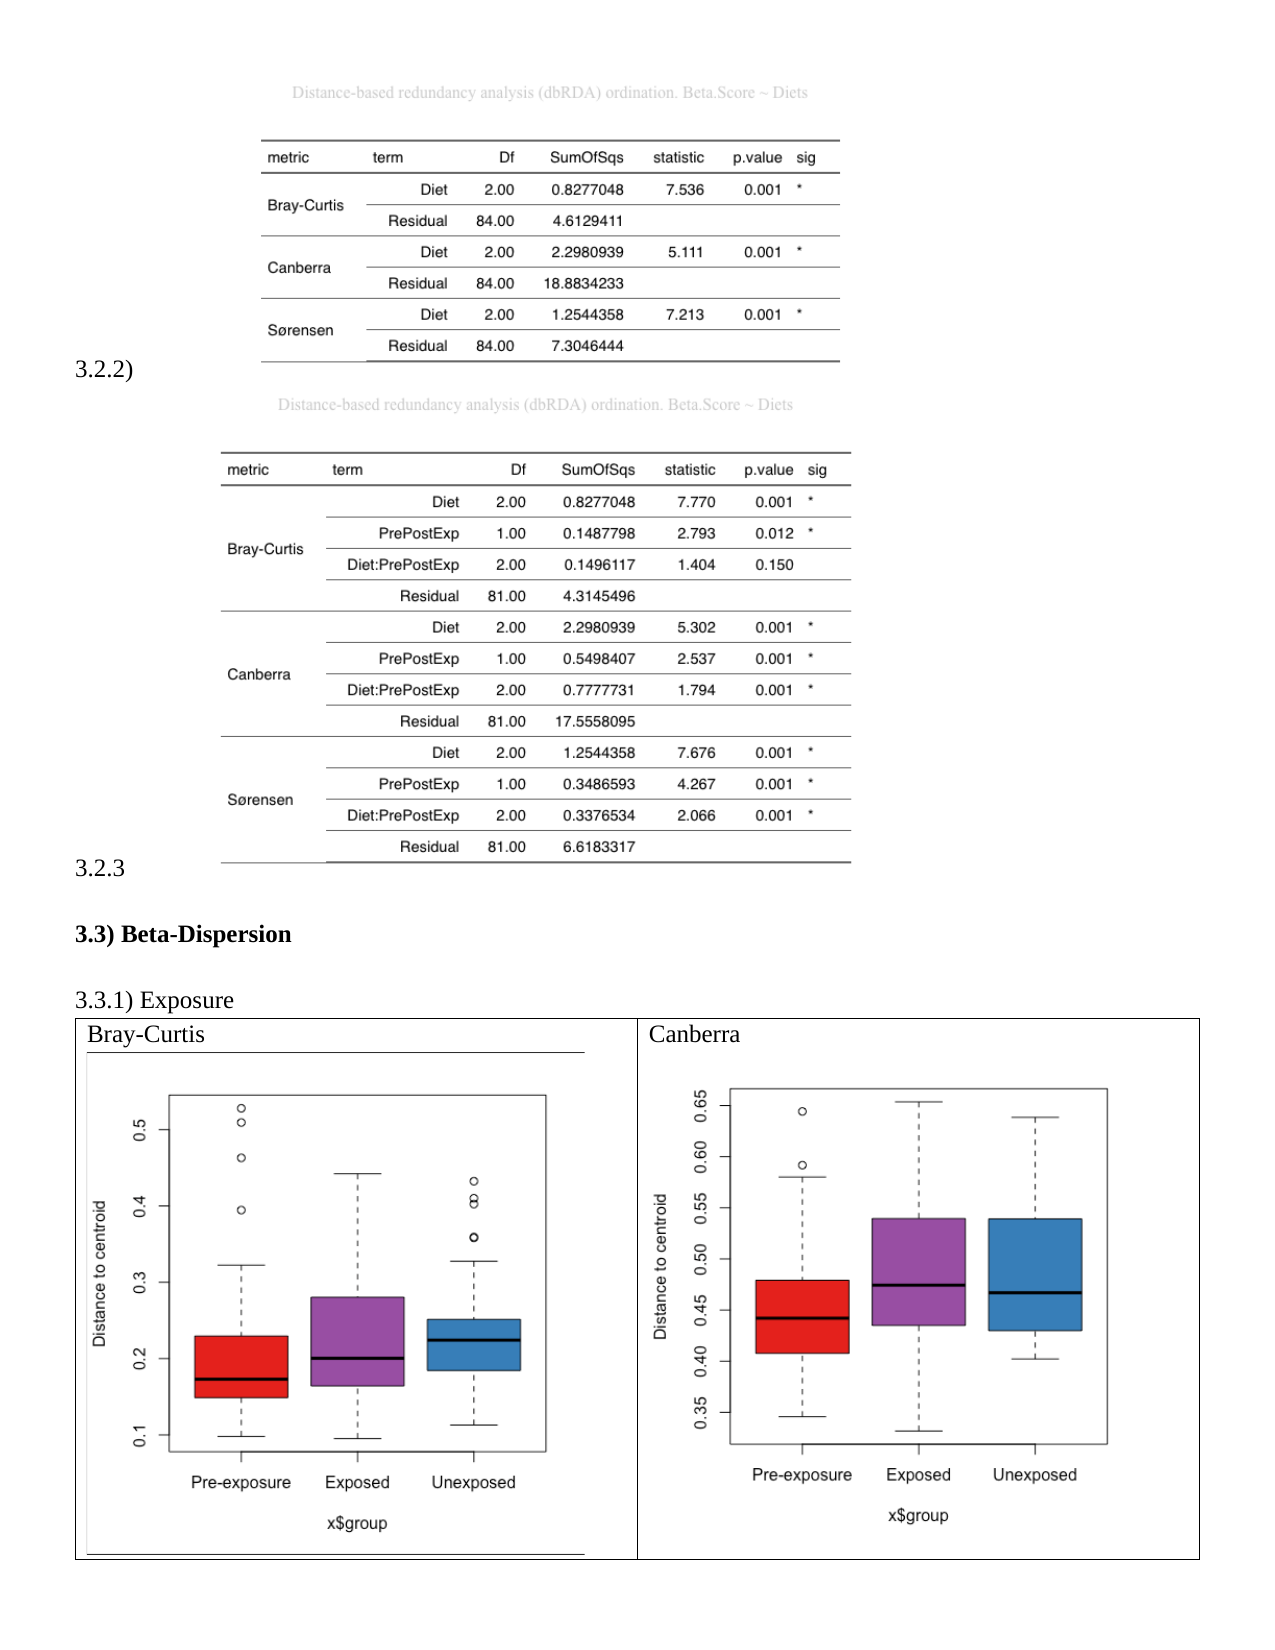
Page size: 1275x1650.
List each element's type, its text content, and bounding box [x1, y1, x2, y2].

picture [139, 75, 959, 377]
table_header Canberra [638, 1019, 1199, 1558]
text 3.3) Beta-Dispersion [75, 919, 1200, 948]
table_header Bray-Curtis [76, 1019, 637, 1558]
text 3.3.1) Exposure [75, 985, 1200, 1014]
picture [86, 1052, 585, 1555]
picture [648, 1052, 1137, 1544]
picture [125, 386, 944, 877]
